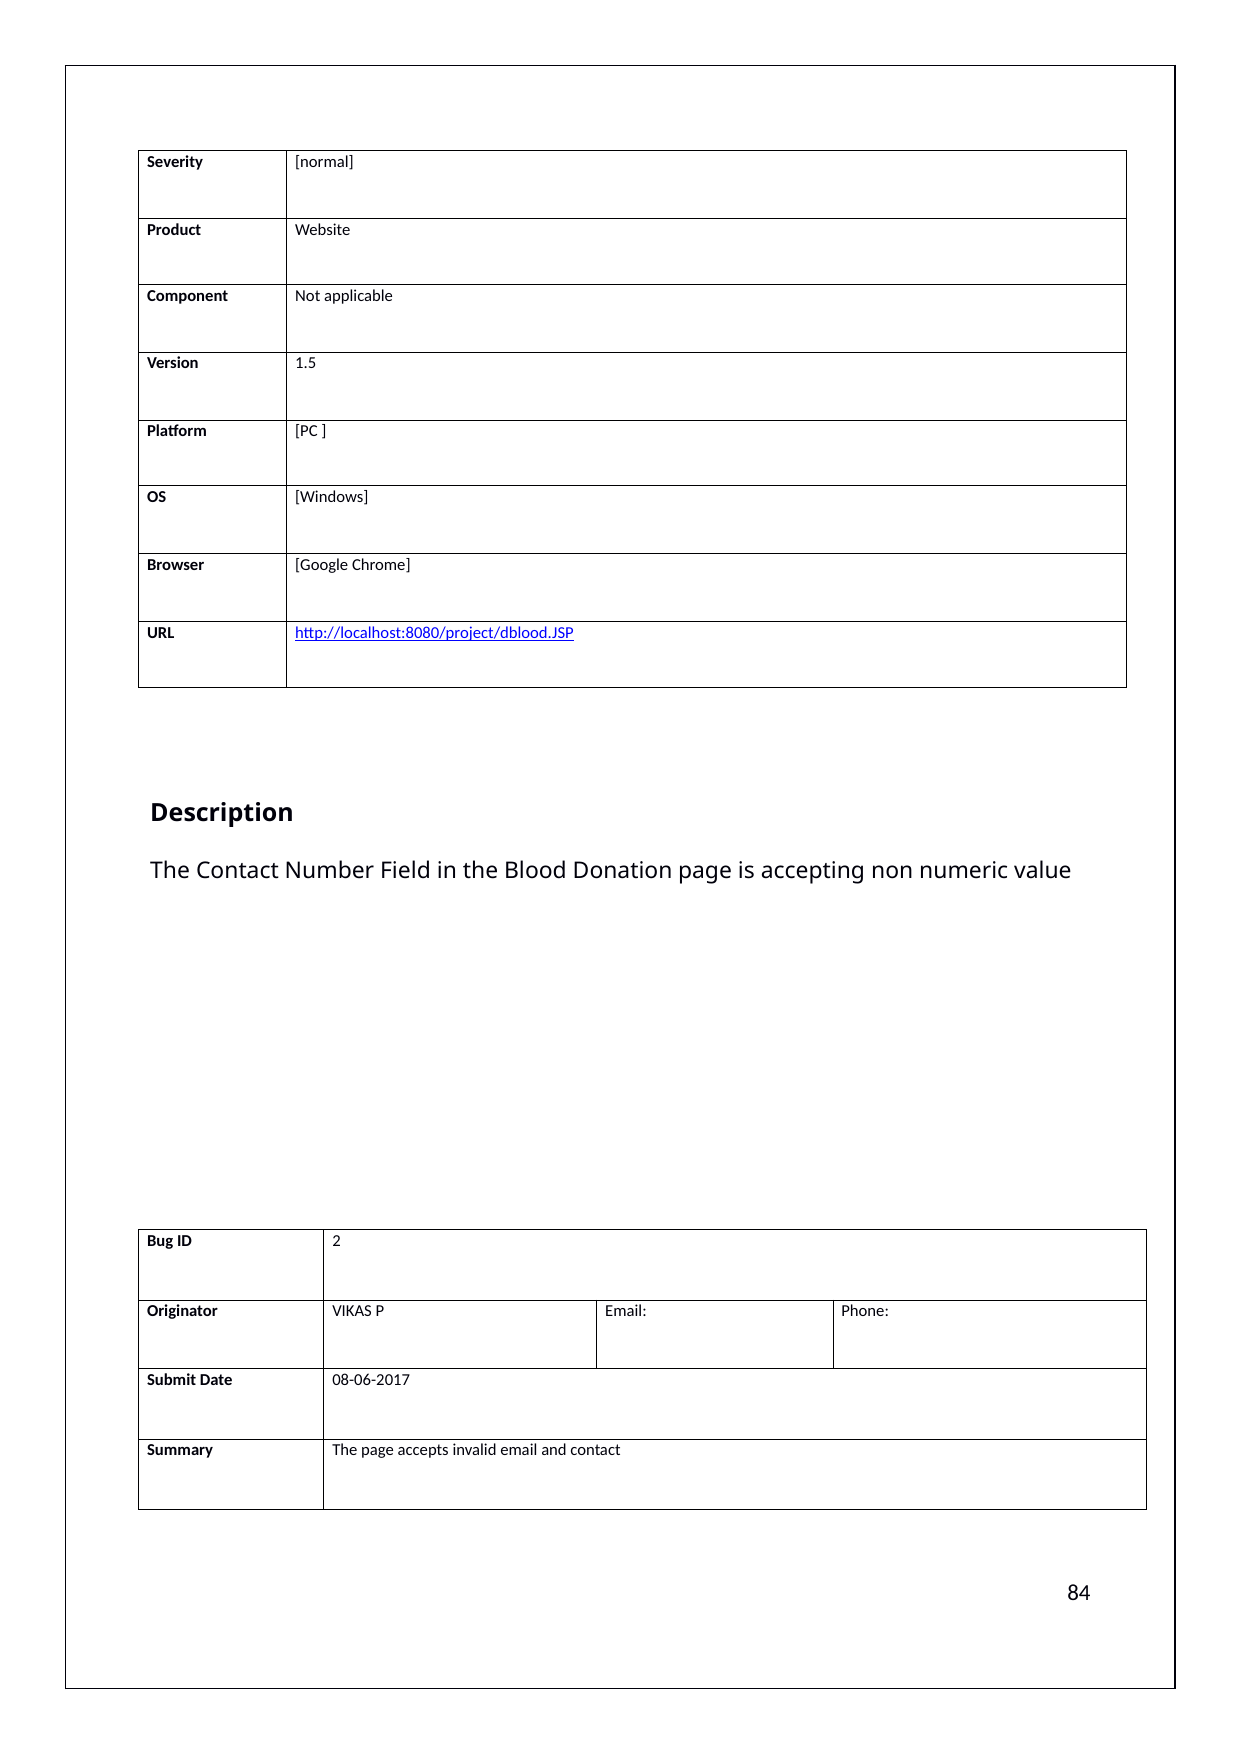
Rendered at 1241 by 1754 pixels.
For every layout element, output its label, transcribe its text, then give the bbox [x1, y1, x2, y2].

table_cell [normal] [287, 151, 1126, 218]
text Description [150, 794, 1090, 828]
table_cell Platform [139, 421, 286, 485]
table_cell Email: [597, 1301, 833, 1368]
table_cell [Google Chrome] [287, 554, 1126, 621]
table_cell Website [287, 219, 1126, 284]
table_header 2 [324, 1230, 1146, 1299]
table_cell Submit Date [139, 1369, 323, 1438]
table_cell [Windows] [287, 486, 1126, 553]
table_cell URL [139, 622, 286, 687]
table_cell Phone: [834, 1301, 1146, 1368]
table_cell Severity [139, 151, 286, 218]
table_cell VIKAS P [324, 1301, 596, 1368]
table_cell Browser [139, 554, 286, 621]
table_cell 08-06-2017 [324, 1369, 1146, 1438]
table_cell 1.5 [287, 353, 1126, 419]
text The Contact Number Field in the Blood Donation page is accepting non numeric value [150, 854, 1090, 885]
table_cell Product [139, 219, 286, 284]
table_cell Not applicable [287, 285, 1126, 352]
table_cell Version [139, 353, 286, 419]
table_cell The page accepts invalid email and contact [324, 1440, 1146, 1509]
table_cell OS [139, 486, 286, 553]
table_cell [PC ] [287, 421, 1126, 485]
table_cell Component [139, 285, 286, 352]
table_cell Summary [139, 1440, 323, 1509]
table_header Bug ID [139, 1230, 323, 1299]
table_cell Originator [139, 1301, 323, 1368]
table_cell http://localhost:8080/project/dblood.JSP [287, 622, 1126, 687]
